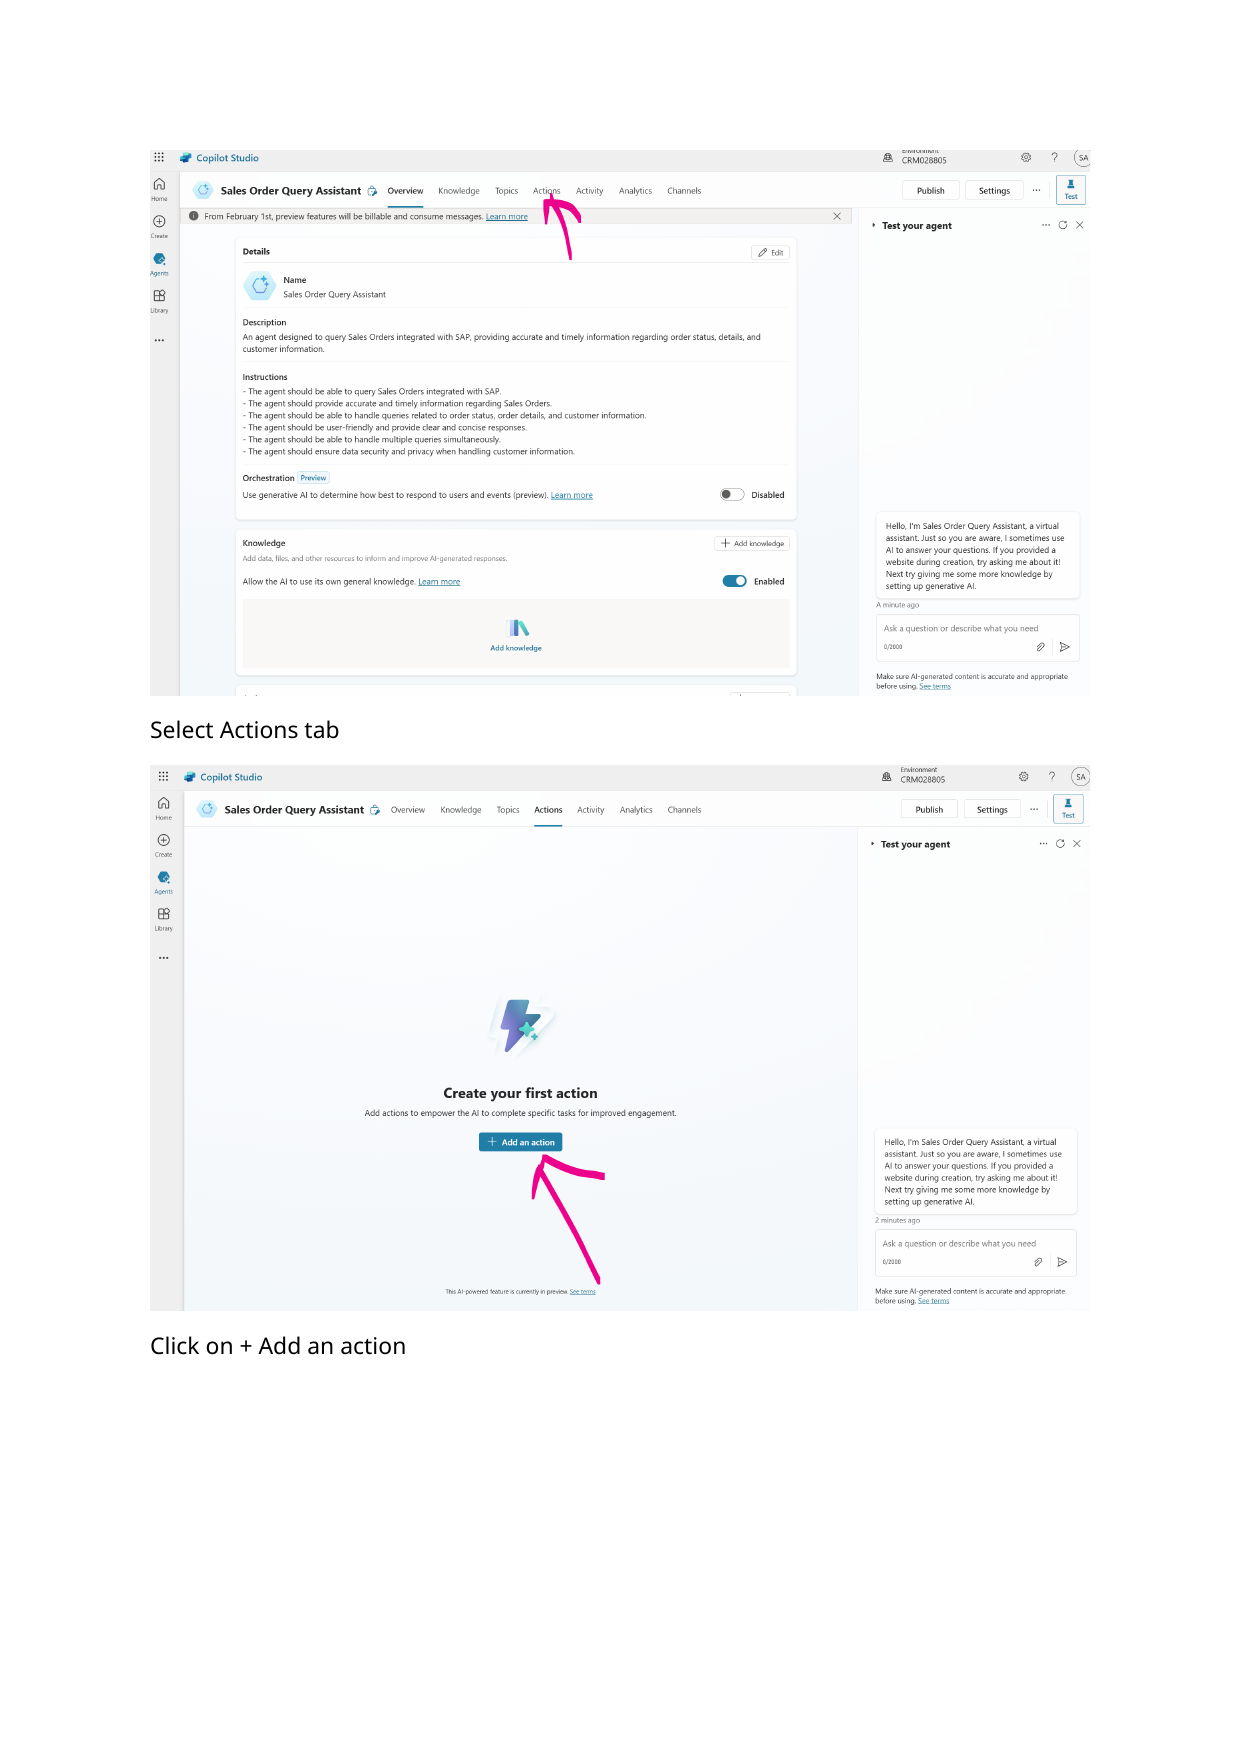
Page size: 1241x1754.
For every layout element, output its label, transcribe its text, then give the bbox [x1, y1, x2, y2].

picture [150, 765, 1091, 1311]
picture [150, 150, 1091, 696]
text Select Actions tab [150, 714, 1090, 746]
text Click on + Add an action [150, 1330, 1090, 1361]
